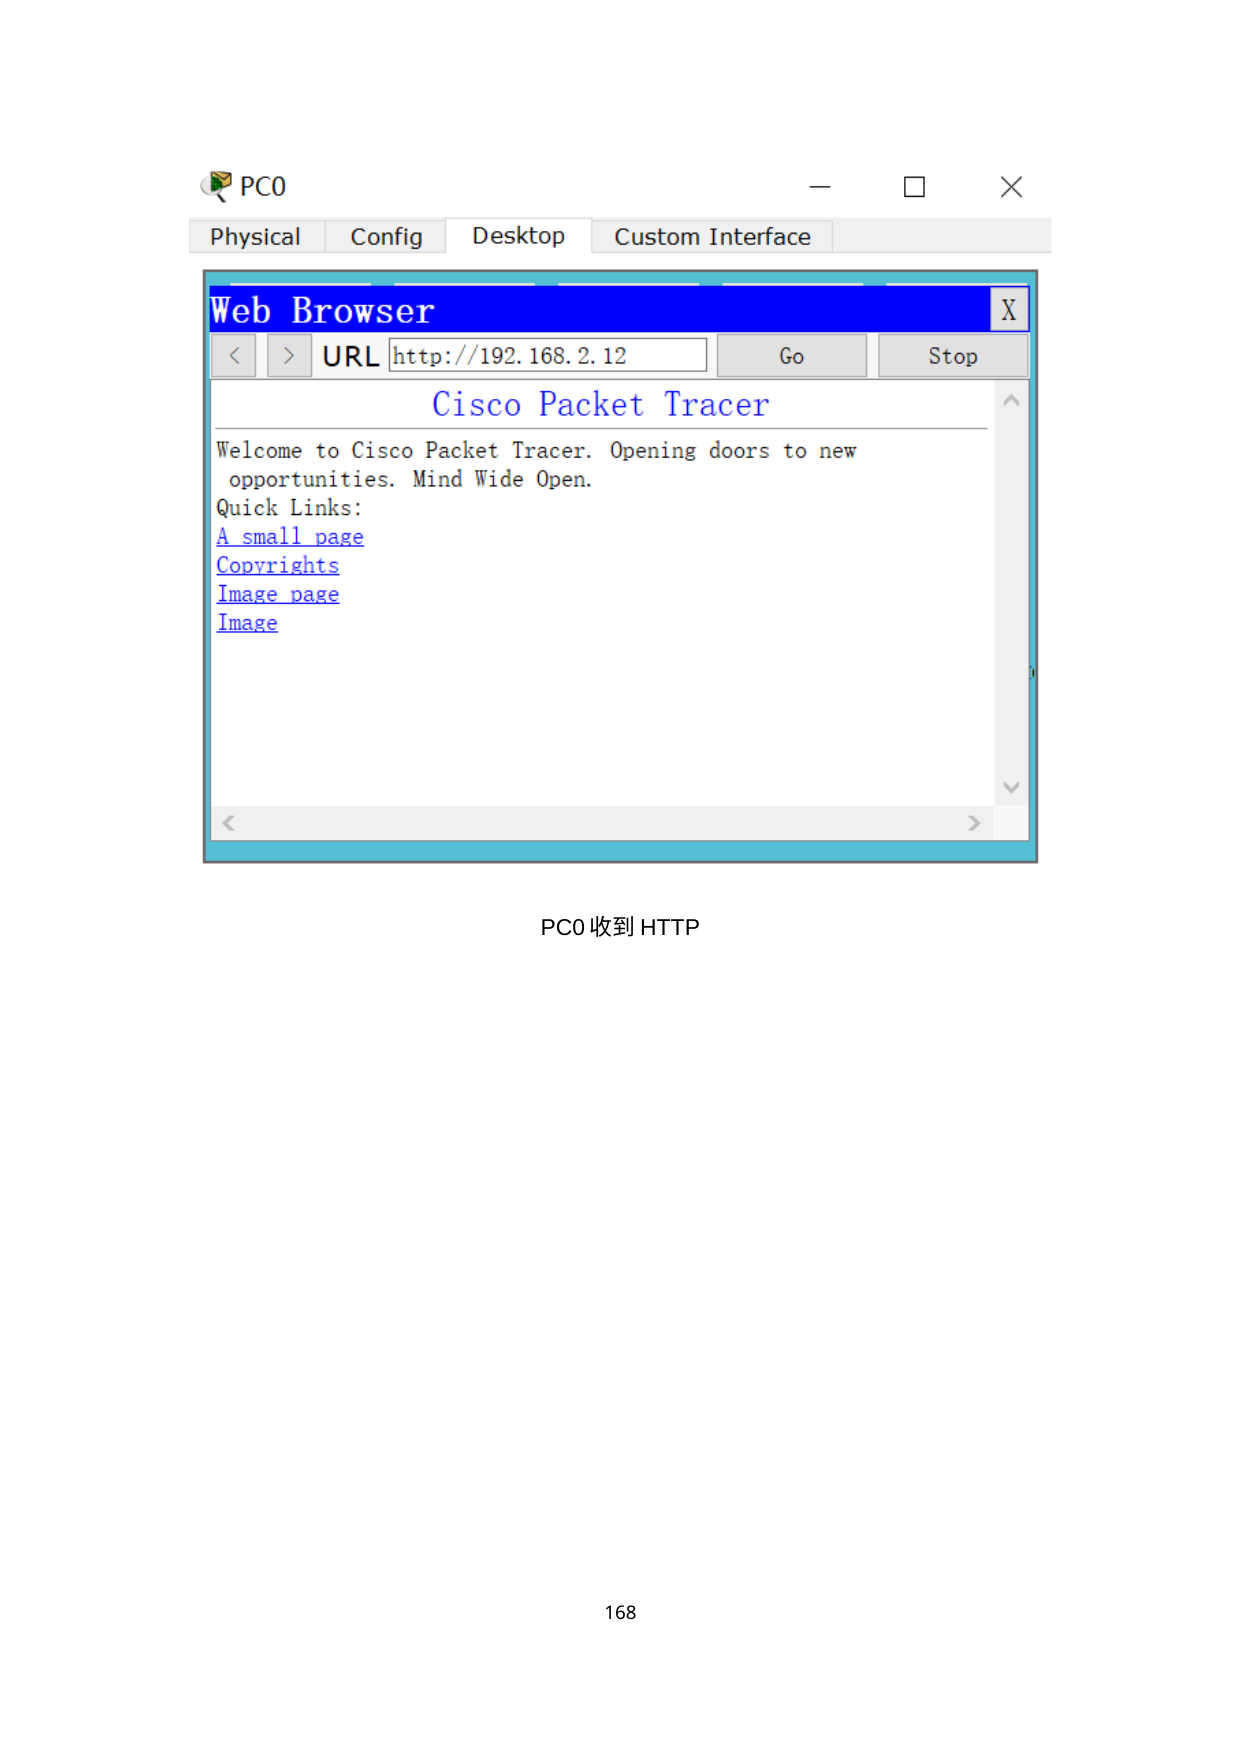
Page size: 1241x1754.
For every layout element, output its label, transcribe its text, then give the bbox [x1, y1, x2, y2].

text PC0收到HTTP [187, 893, 1053, 958]
picture [188, 159, 1052, 865]
